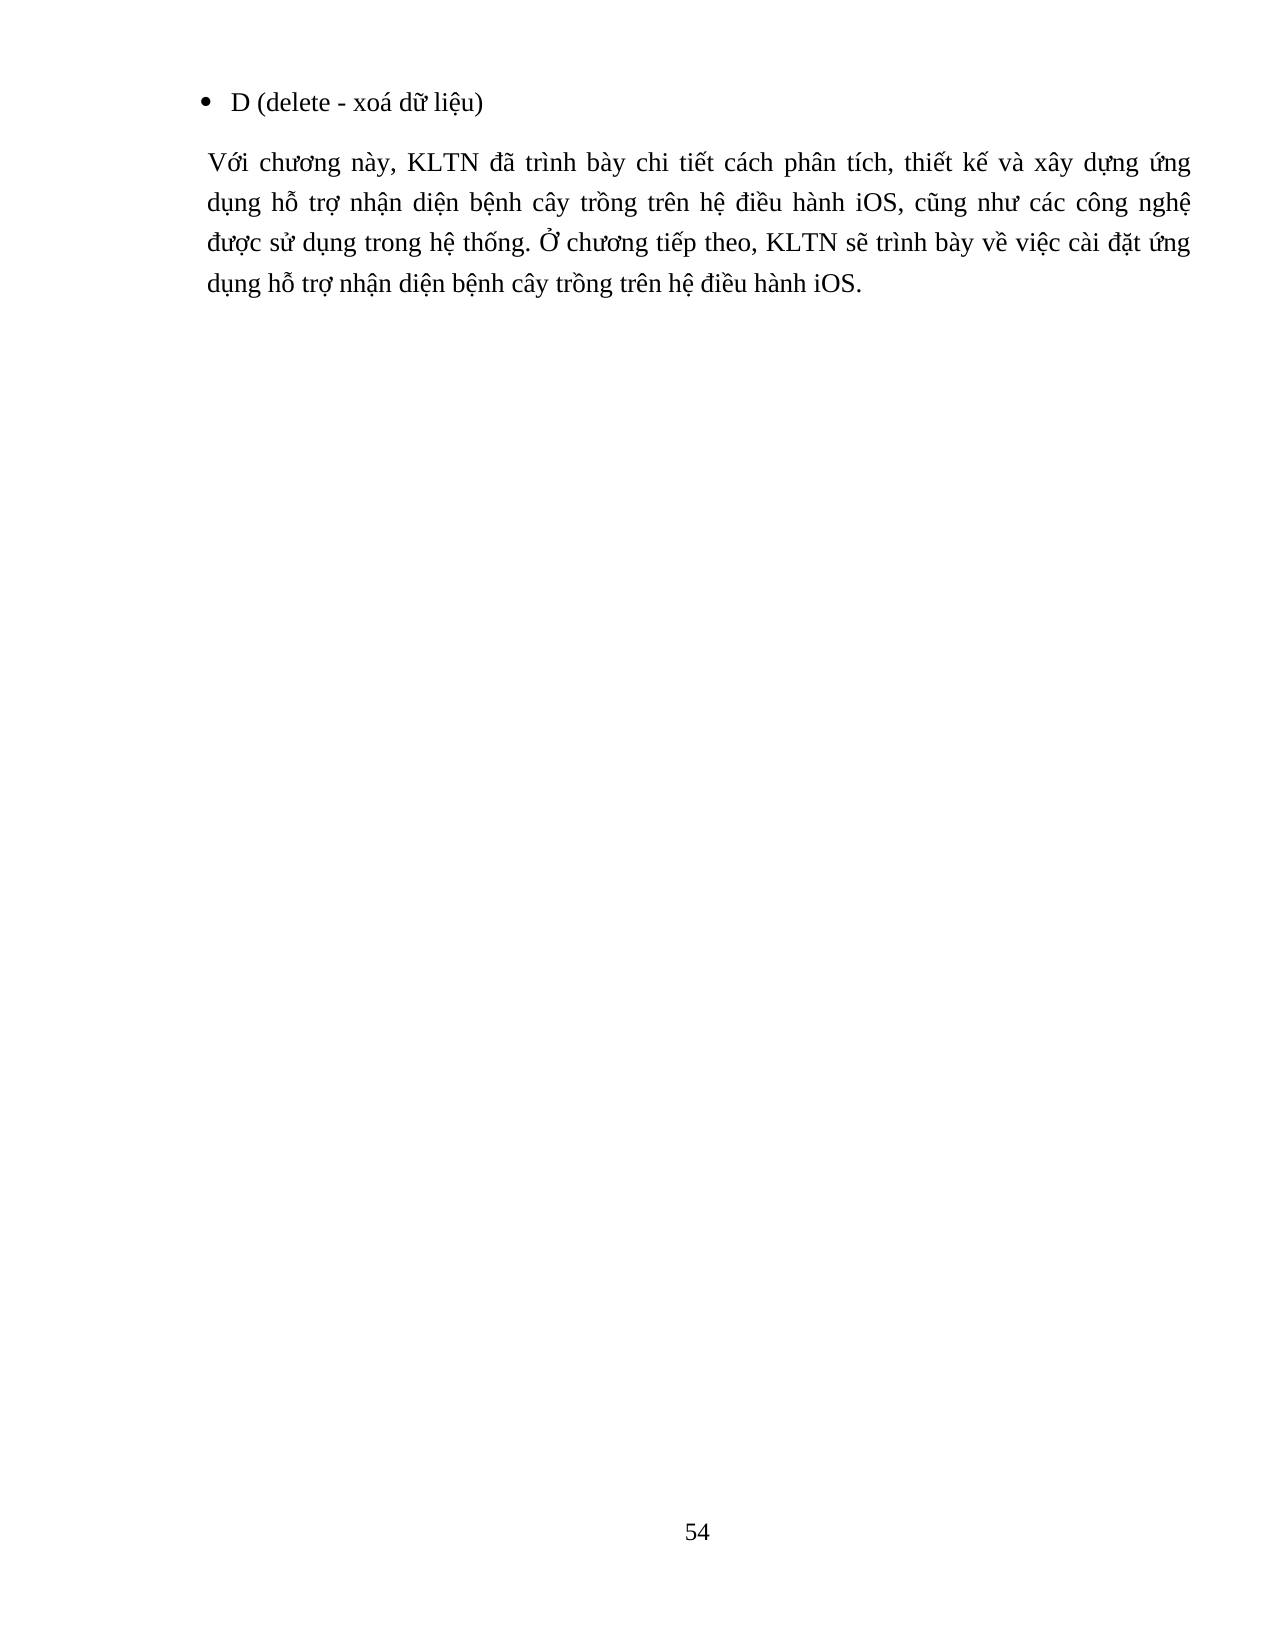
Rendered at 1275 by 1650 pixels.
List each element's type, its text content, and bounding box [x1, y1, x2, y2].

text Với chương này, KLTN đã trình bày chi tiết cách phân tích, thiết kế và xây dựng ứng dụng hỗ trợ nhận diện bệnh cây trồng trên hệ điều hành iOS, cũng như các công nghệ được sử dụng trong hệ thống. Ở chương tiếp theo, KLTN sẽ trình bày về việc cài đặt ứng dụng hỗ trợ nhận diện bệnh cây trồng trên hệ điều hành iOS. [207, 146, 1193, 298]
list D (delete - xoá dữ liệu) [201, 86, 1193, 117]
